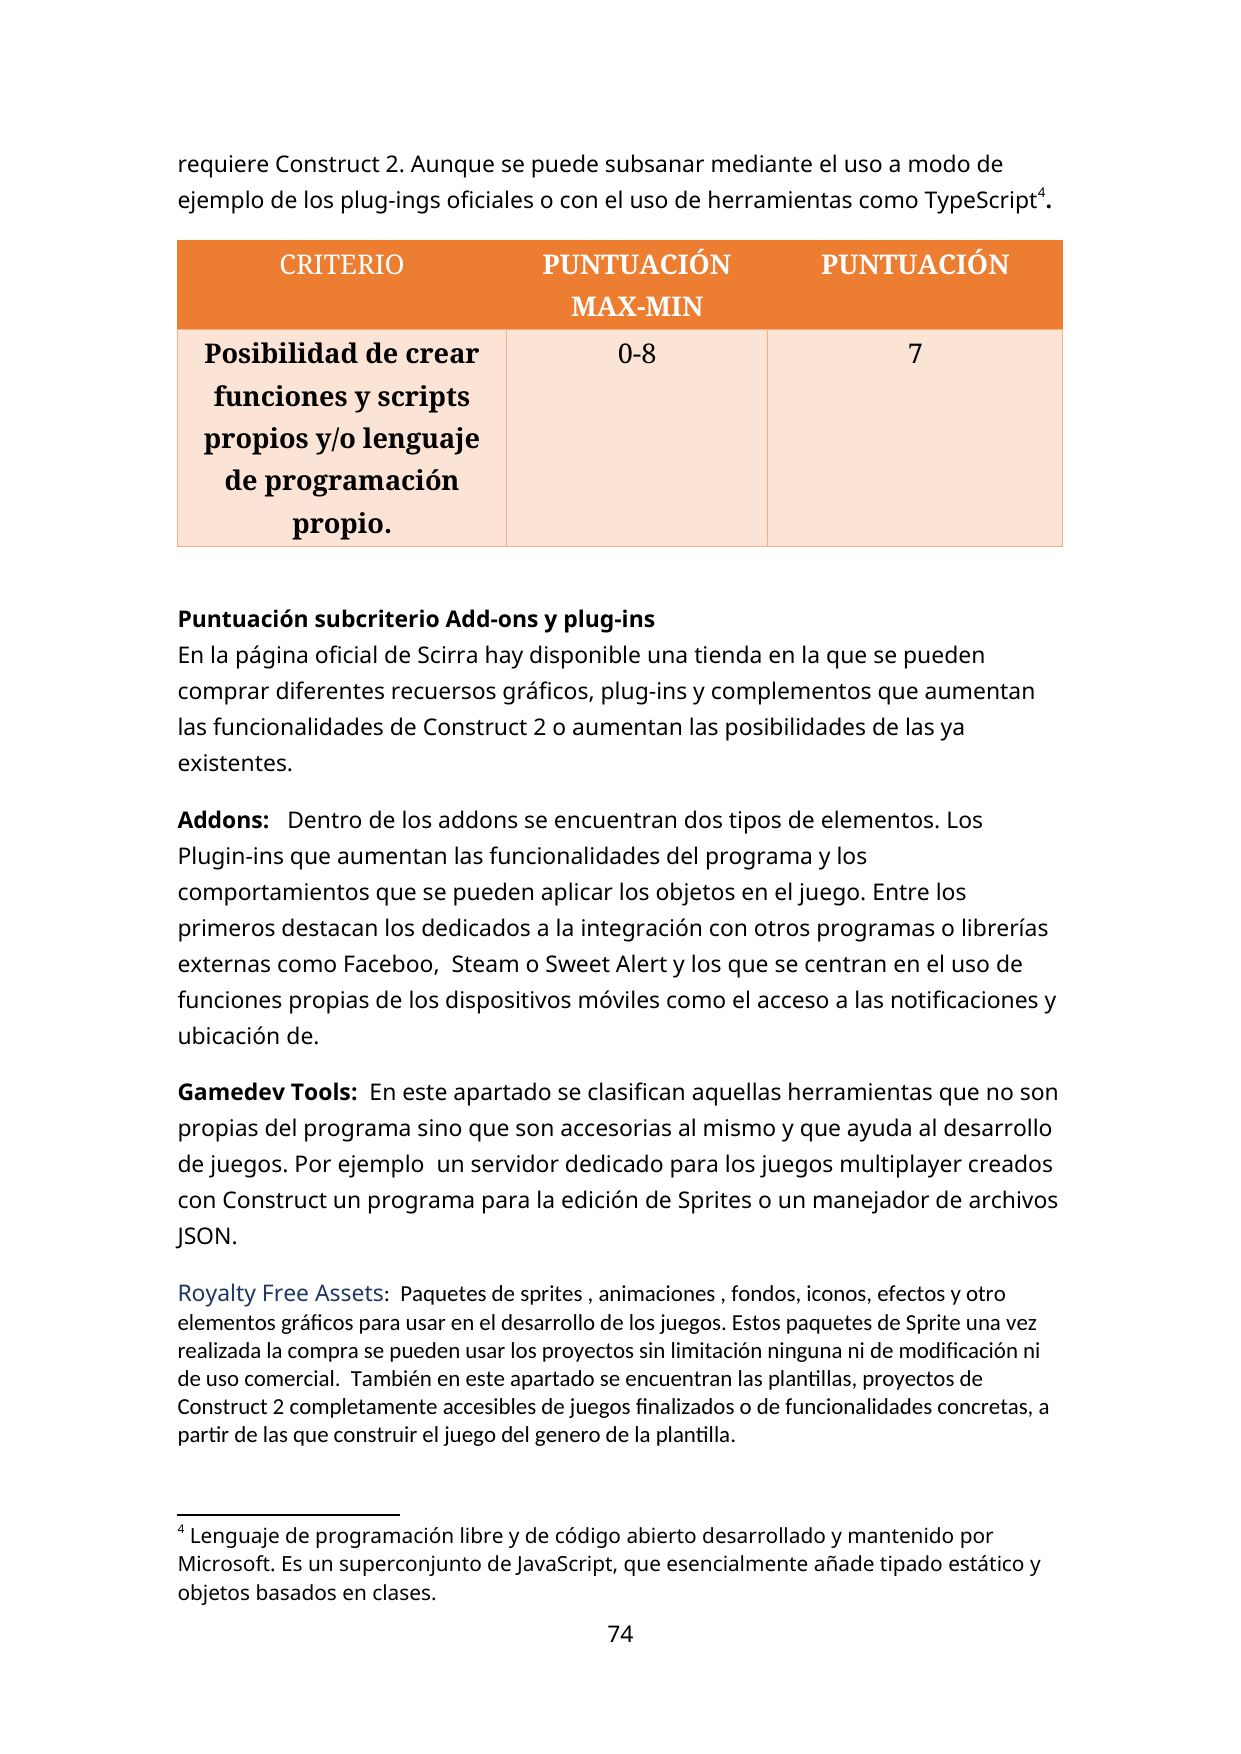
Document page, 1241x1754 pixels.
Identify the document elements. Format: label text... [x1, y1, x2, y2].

text Addons: Dentro de los addons se encuentran dos tipos de elementos. Los Plugin-ins que aumentan las funcionalidades del programa y los comportamientos que se pueden aplicar los objetos en el juego. Entre los primeros destacan los dedicados a la integración con otros programas o librerías externas como Faceboo, Steam o Sweet Alert y los que se centran en el uso de funciones propias de los dispositivos móviles como el acceso a las notificaciones y ubicación de. [177, 804, 1063, 1051]
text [177, 148, 1063, 215]
subtitle Puntuación subcriterio Add-ons y plug-ins [177, 603, 1063, 635]
text Gamedev Tools: En este apartado se clasifican aquellas herramientas que no son propias del programa sino que son accesorias al mismo y que ayuda al desarrollo de juegos. Por ejemplo un servidor dedicado para los juegos multiplayer creados con Construct un programa para la edición de Sprites o un manejador de archivos JSON. [177, 1076, 1063, 1251]
table_header PUNTUACIÓN [768, 241, 1062, 329]
table_cell 7 [768, 330, 1062, 546]
text En la página oficial de Scirra hay disponible una tienda en la que se pueden comprar diferentes recuersos gráficos, plug-ins y complementos que aumentan las funcionalidades de Construct 2 o aumentan las posibilidades de las ya existentes. [177, 639, 1063, 778]
text Royalty Free Assets: Paquetes de sprites , animaciones , fondos, iconos, efectos y otro elementos gráficos para usar en el desarrollo de los juegos. Estos paquetes de Sprite una vez realizada la compra se pueden usar los proyectos sin limitación ninguna ni de modificación ni de uso comercial. También en este apartado se encuentran las plantillas, proyectos de Construct 2 completamente accesibles de juegos finalizados o de funcionalidades concretas, a partir de las que construir el juego del genero de la plantilla. [177, 1277, 1063, 1448]
table_header PUNTUACIÓN MAX-MIN [507, 241, 767, 329]
table_cell 0-8 [507, 330, 767, 546]
table_header CRITERIO [178, 241, 506, 329]
table_cell Posibilidad de crear funciones y scripts propios y/o lenguaje de programación propio. [178, 330, 506, 546]
